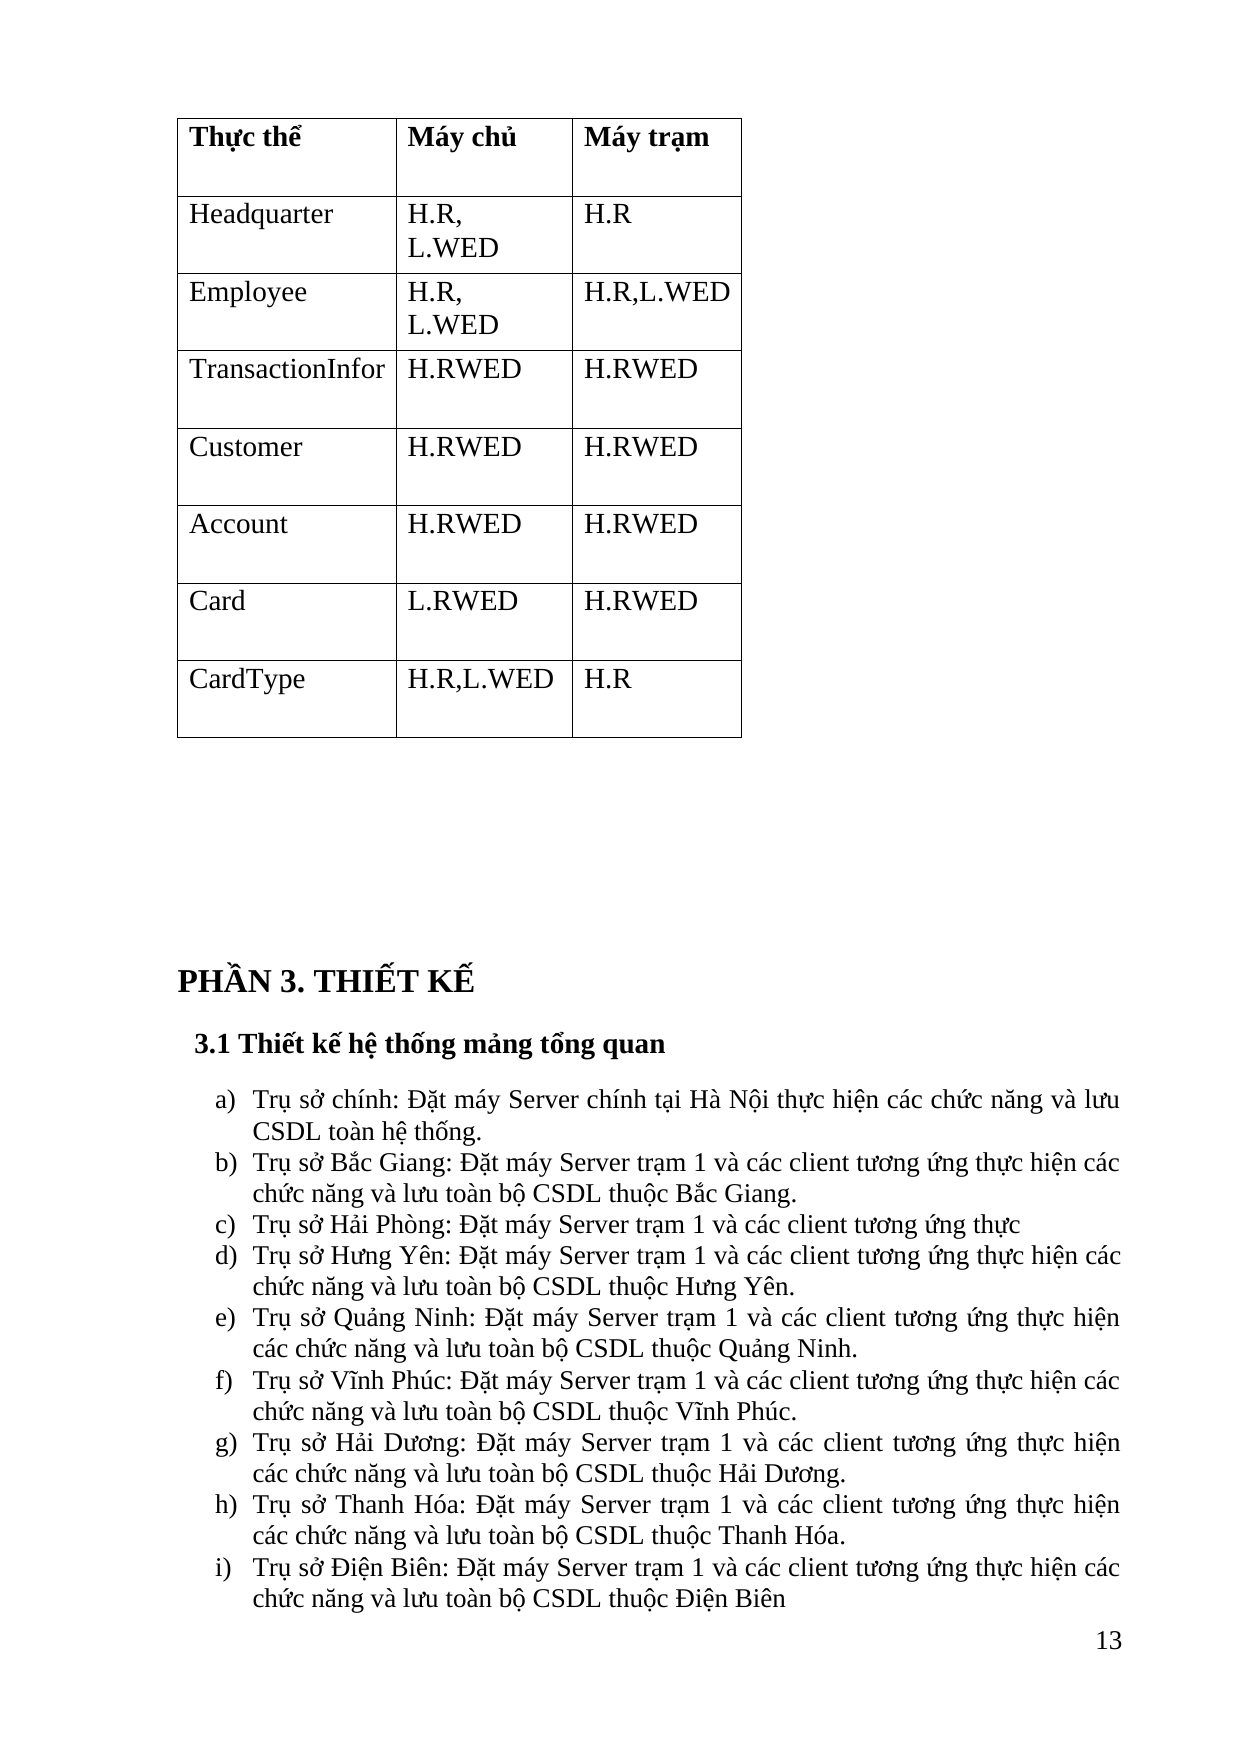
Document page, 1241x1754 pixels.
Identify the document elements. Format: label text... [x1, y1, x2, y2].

table_cell H.R, L.WED [397, 197, 572, 273]
table_cell Customer [178, 429, 396, 505]
table_cell Employee [178, 274, 396, 350]
table_cell H.R [573, 661, 741, 737]
table_cell Card [178, 584, 396, 660]
table_cell Headquarter [178, 197, 396, 273]
table_cell H.RWED [573, 584, 741, 660]
table_cell H.RWED [397, 429, 572, 505]
list Trụ sở Hải Dương: Đặt máy Server trạm 1 và các client tương ứng thực hiện các chức năng và lưu toàn bộ CSDL thuộc Hải Dương. [215, 1426, 1122, 1488]
table_cell H.R,L.WED [397, 661, 572, 737]
table_header Máy chủ [397, 119, 572, 196]
table_header Máy trạm [573, 119, 741, 196]
table_cell H.R,L.WED [573, 274, 741, 350]
table_cell H.RWED [397, 506, 572, 582]
list Trụ sở Vĩnh Phúc: Đặt máy Server trạm 1 và các client tương ứng thực hiện các chức năng và lưu toàn bộ CSDL thuộc Vĩnh Phúc. [215, 1364, 1122, 1426]
subtitle PHẦN 3. THIẾT KẾ [177, 858, 1122, 1000]
list Trụ sở chính: Đặt máy Server chính tại Hà Nội thực hiện các chức năng và lưu CSDL toàn hệ thống. [215, 1083, 1122, 1146]
list Trụ sở Bắc Giang: Đặt máy Server trạm 1 và các client tương ứng thực hiện các chức năng và lưu toàn bộ CSDL thuộc Bắc Giang. [215, 1146, 1122, 1208]
list Trụ sở Hải Phòng: Đặt máy Server trạm 1 và các client tương ứng thực [215, 1208, 1122, 1239]
table_cell H.RWED [397, 351, 572, 428]
table_cell H.R [573, 197, 741, 273]
list Trụ sở Hưng Yên: Đặt máy Server trạm 1 và các client tương ứng thực hiện các chức năng và lưu toàn bộ CSDL thuộc Hưng Yên. [215, 1239, 1122, 1301]
list Trụ sở Quảng Ninh: Đặt máy Server trạm 1 và các client tương ứng thực hiện các chức năng và lưu toàn bộ CSDL thuộc Quảng Ninh. [215, 1301, 1122, 1364]
table_header Thực thể [178, 119, 396, 196]
table_cell CardType [178, 661, 396, 737]
table_cell TransactionInfor [178, 351, 396, 428]
table_cell H.RWED [573, 429, 741, 505]
list Trụ sở Điện Biên: Đặt máy Server trạm 1 và các client tương ứng thực hiện các chức năng và lưu toàn bộ CSDL thuộc Điện Biên [215, 1551, 1122, 1613]
table_cell H.R, L.WED [397, 274, 572, 350]
subtitle 3.1 Thiết kế hệ thống mảng tổng quan [186, 1026, 1122, 1059]
table_cell L.RWED [397, 584, 572, 660]
table_cell Account [178, 506, 396, 582]
table_cell H.RWED [573, 506, 741, 582]
table_cell H.RWED [573, 351, 741, 428]
list Trụ sở Thanh Hóa: Đặt máy Server trạm 1 và các client tương ứng thực hiện các chức năng và lưu toàn bộ CSDL thuộc Thanh Hóa. [215, 1488, 1122, 1551]
